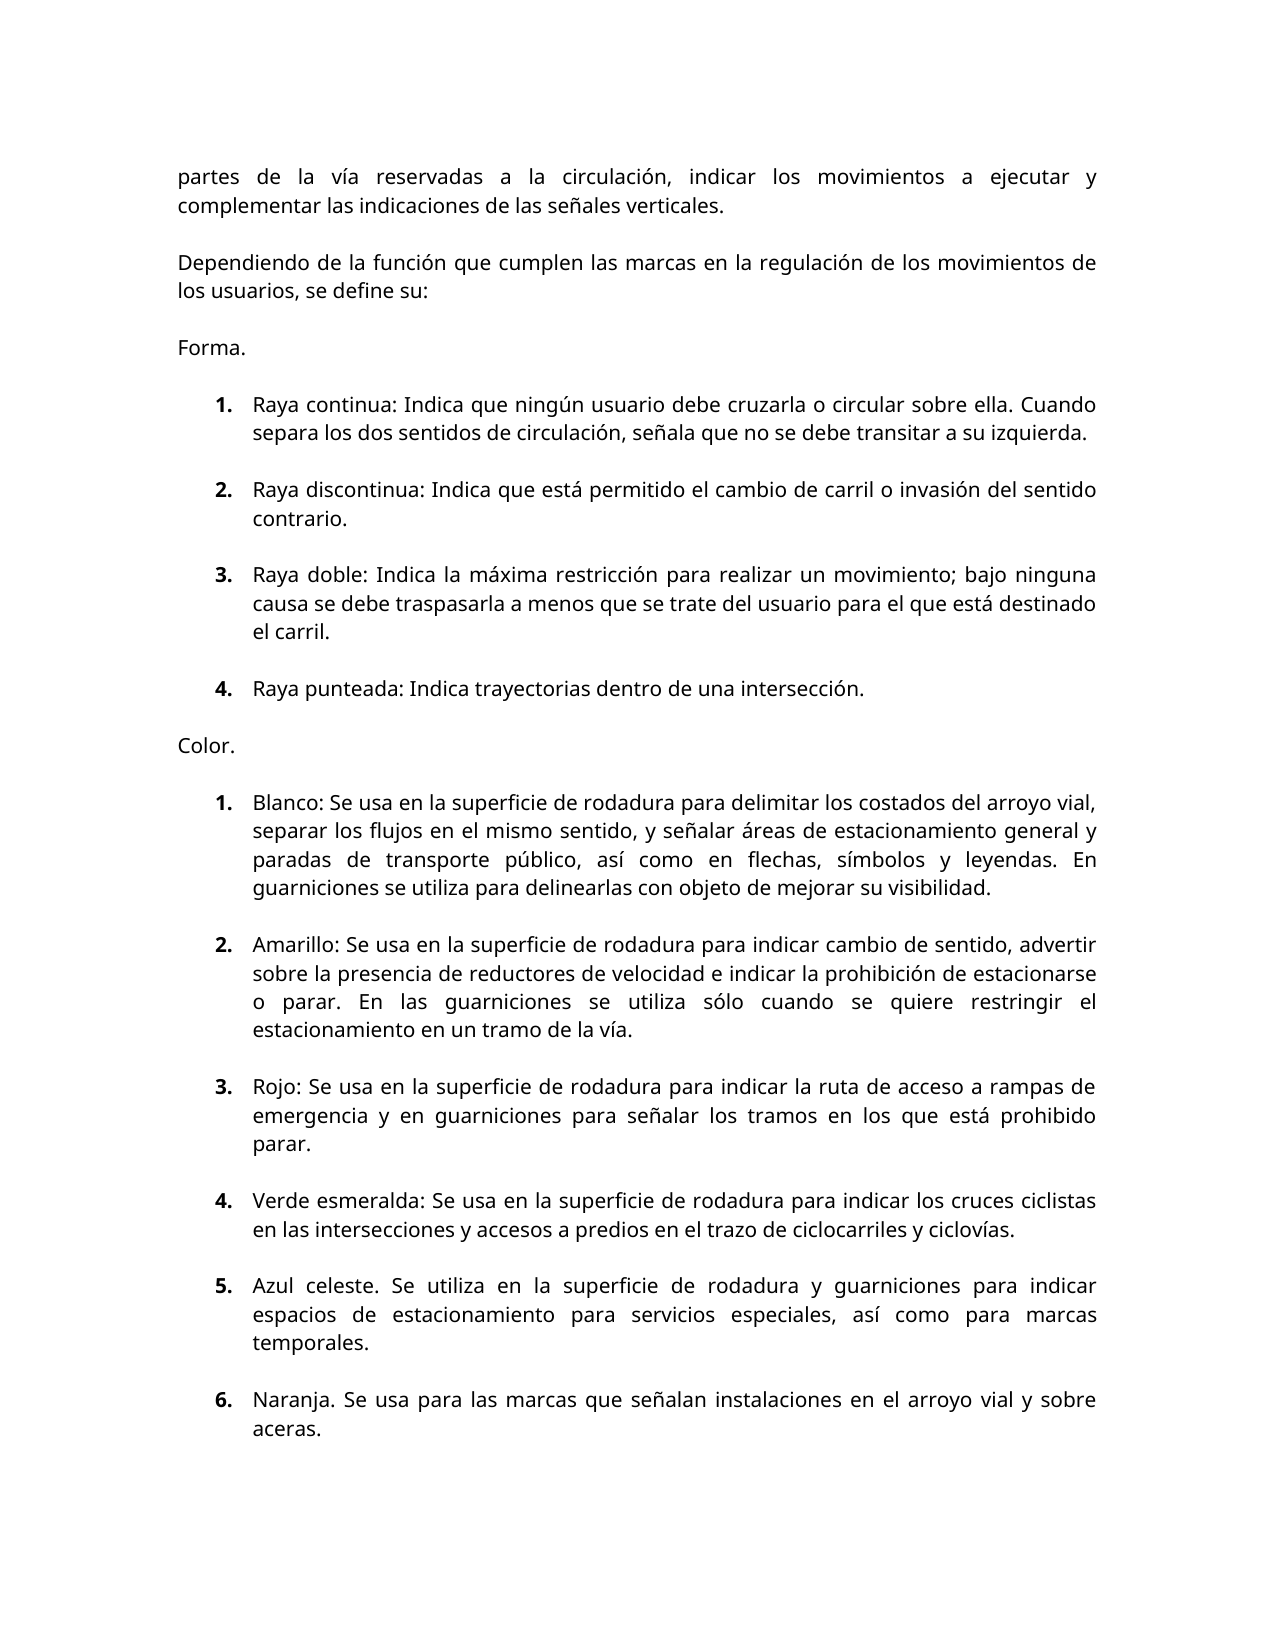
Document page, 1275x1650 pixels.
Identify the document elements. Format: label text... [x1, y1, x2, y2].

list Raya punteada: Indica trayectorias dentro de una intersección. [215, 674, 1098, 703]
list Raya doble: Indica la máxima restricción para realizar un movimiento; bajo ninguna causa se debe traspasarla a menos que se trate del usuario para el que está destinado el carril. [215, 561, 1098, 646]
list Naranja. Se usa para las marcas que señalan instalaciones en el arroyo vial y sobre aceras. [215, 1385, 1098, 1442]
text Dependiendo de la función que cumplen las marcas en la regulación de los movimientos de los usuarios, se define su: [177, 248, 1098, 305]
list Verde esmeralda: Se usa en la superficie de rodadura para indicar los cruces ciclistas en las intersecciones y accesos a predios en el trazo de ciclocarriles y ciclovías. [215, 1186, 1098, 1243]
text Color. [177, 731, 1098, 760]
list Amarillo: Se usa en la superficie de rodadura para indicar cambio de sentido, advertir sobre la presencia de reductores de velocidad e indicar la prohibición de estacionarse o parar. En las guarniciones se utiliza sólo cuando se quiere restringir el estacionamiento en un tramo de la vía. [215, 930, 1098, 1044]
list Rojo: Se usa en la superficie de rodadura para indicar la ruta de acceso a rampas de emergencia y en guarniciones para señalar los tramos en los que está prohibido parar. [215, 1072, 1098, 1158]
text Forma. [177, 333, 1098, 362]
list Raya discontinua: Indica que está permitido el cambio de carril o invasión del sentido contrario. [215, 475, 1098, 532]
list Azul celeste. Se utiliza en la superficie de rodadura y guarniciones para indicar espacios de estacionamiento para servicios especiales, así como para marcas temporales. [215, 1272, 1098, 1357]
list Blanco: Se usa en la superficie de rodadura para delimitar los costados del arroyo vial, separar los flujos en el mismo sentido, y señalar áreas de estacionamiento general y paradas de transporte público, así como en flechas, símbolos y leyendas. En guarniciones se utiliza para delinearlas con objeto de mejorar su visibilidad. [215, 788, 1098, 902]
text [177, 162, 1098, 219]
list Raya continua: Indica que ningún usuario debe cruzarla o circular sobre ella. Cuando separa los dos sentidos de circulación, señala que no se debe transitar a su izquierda. [215, 390, 1098, 447]
